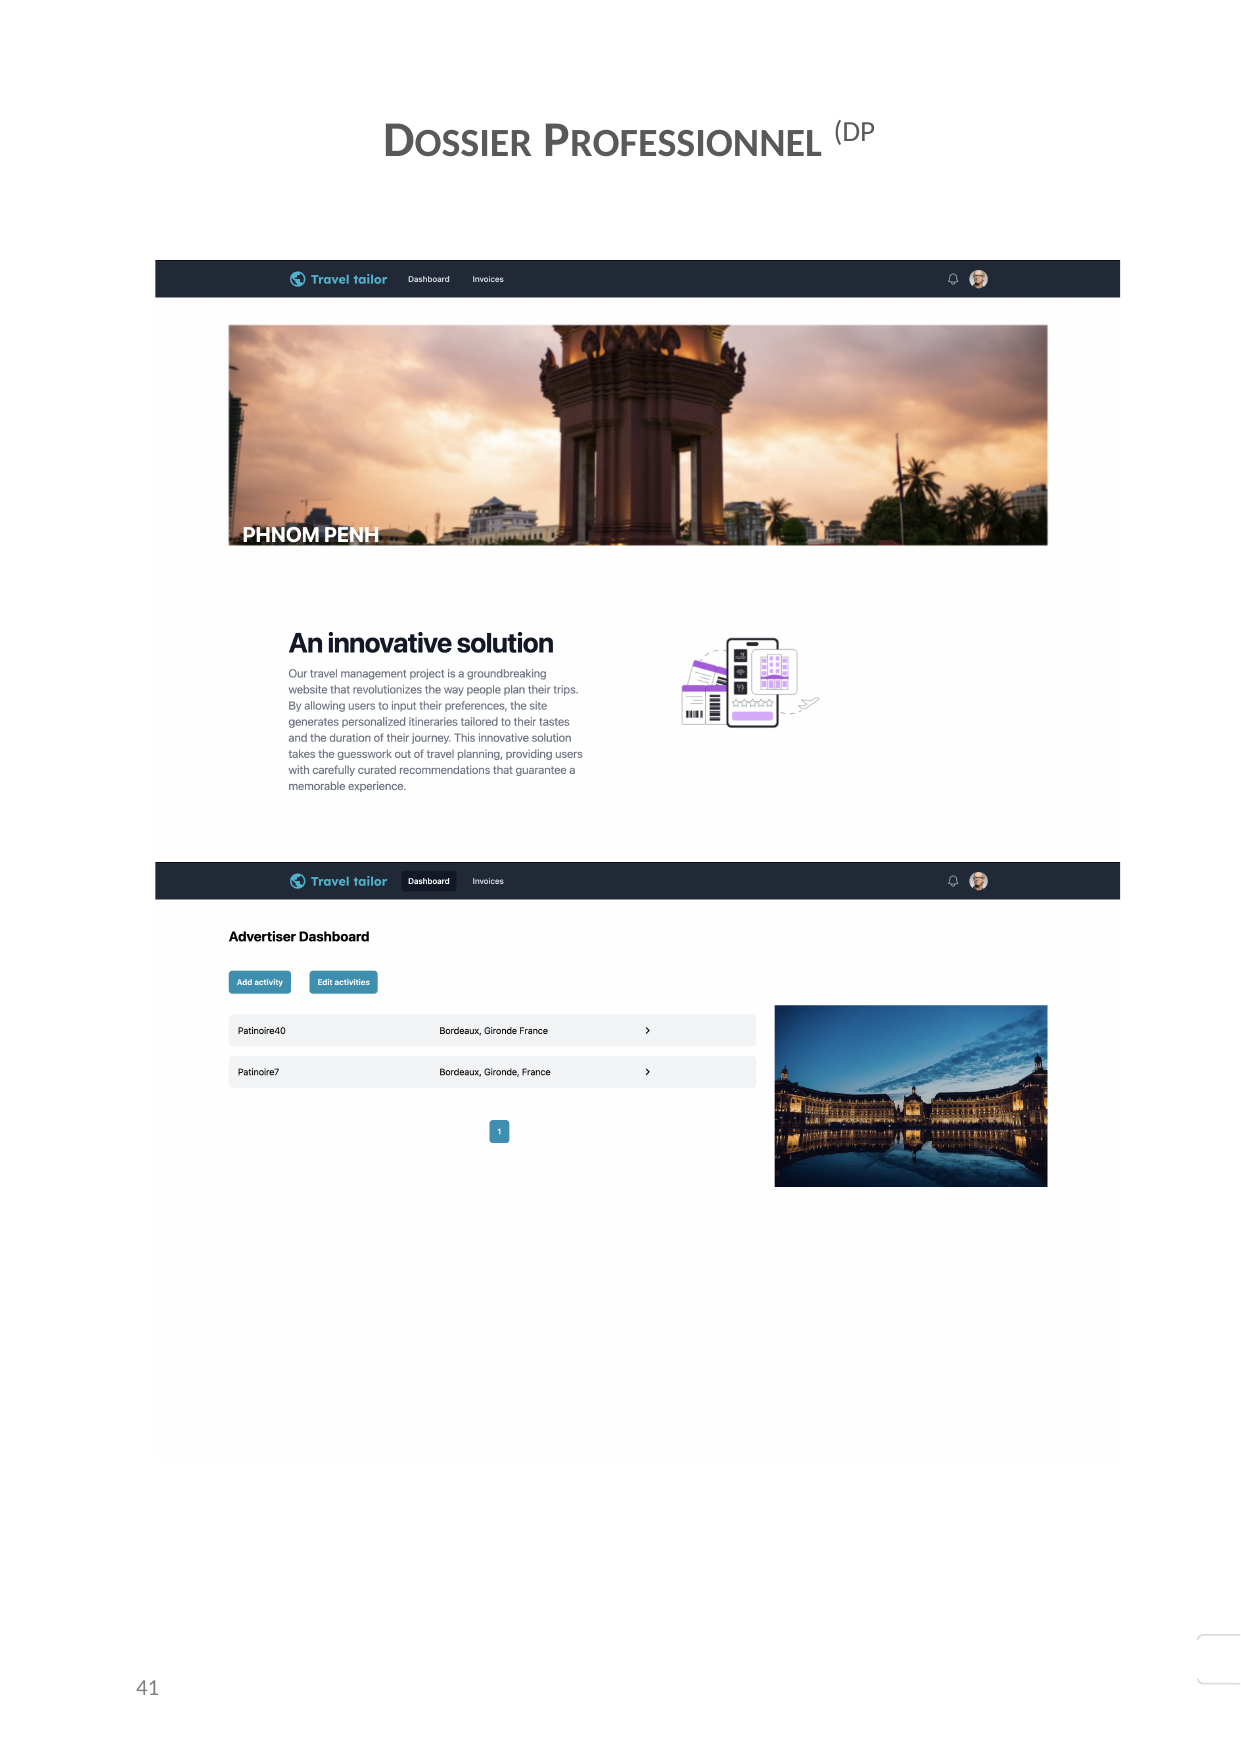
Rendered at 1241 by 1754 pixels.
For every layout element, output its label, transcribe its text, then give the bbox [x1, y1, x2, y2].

picture [155, 862, 1121, 1460]
table_cell Annexe n°4: [147, 252, 1225, 1493]
picture [155, 260, 1121, 858]
